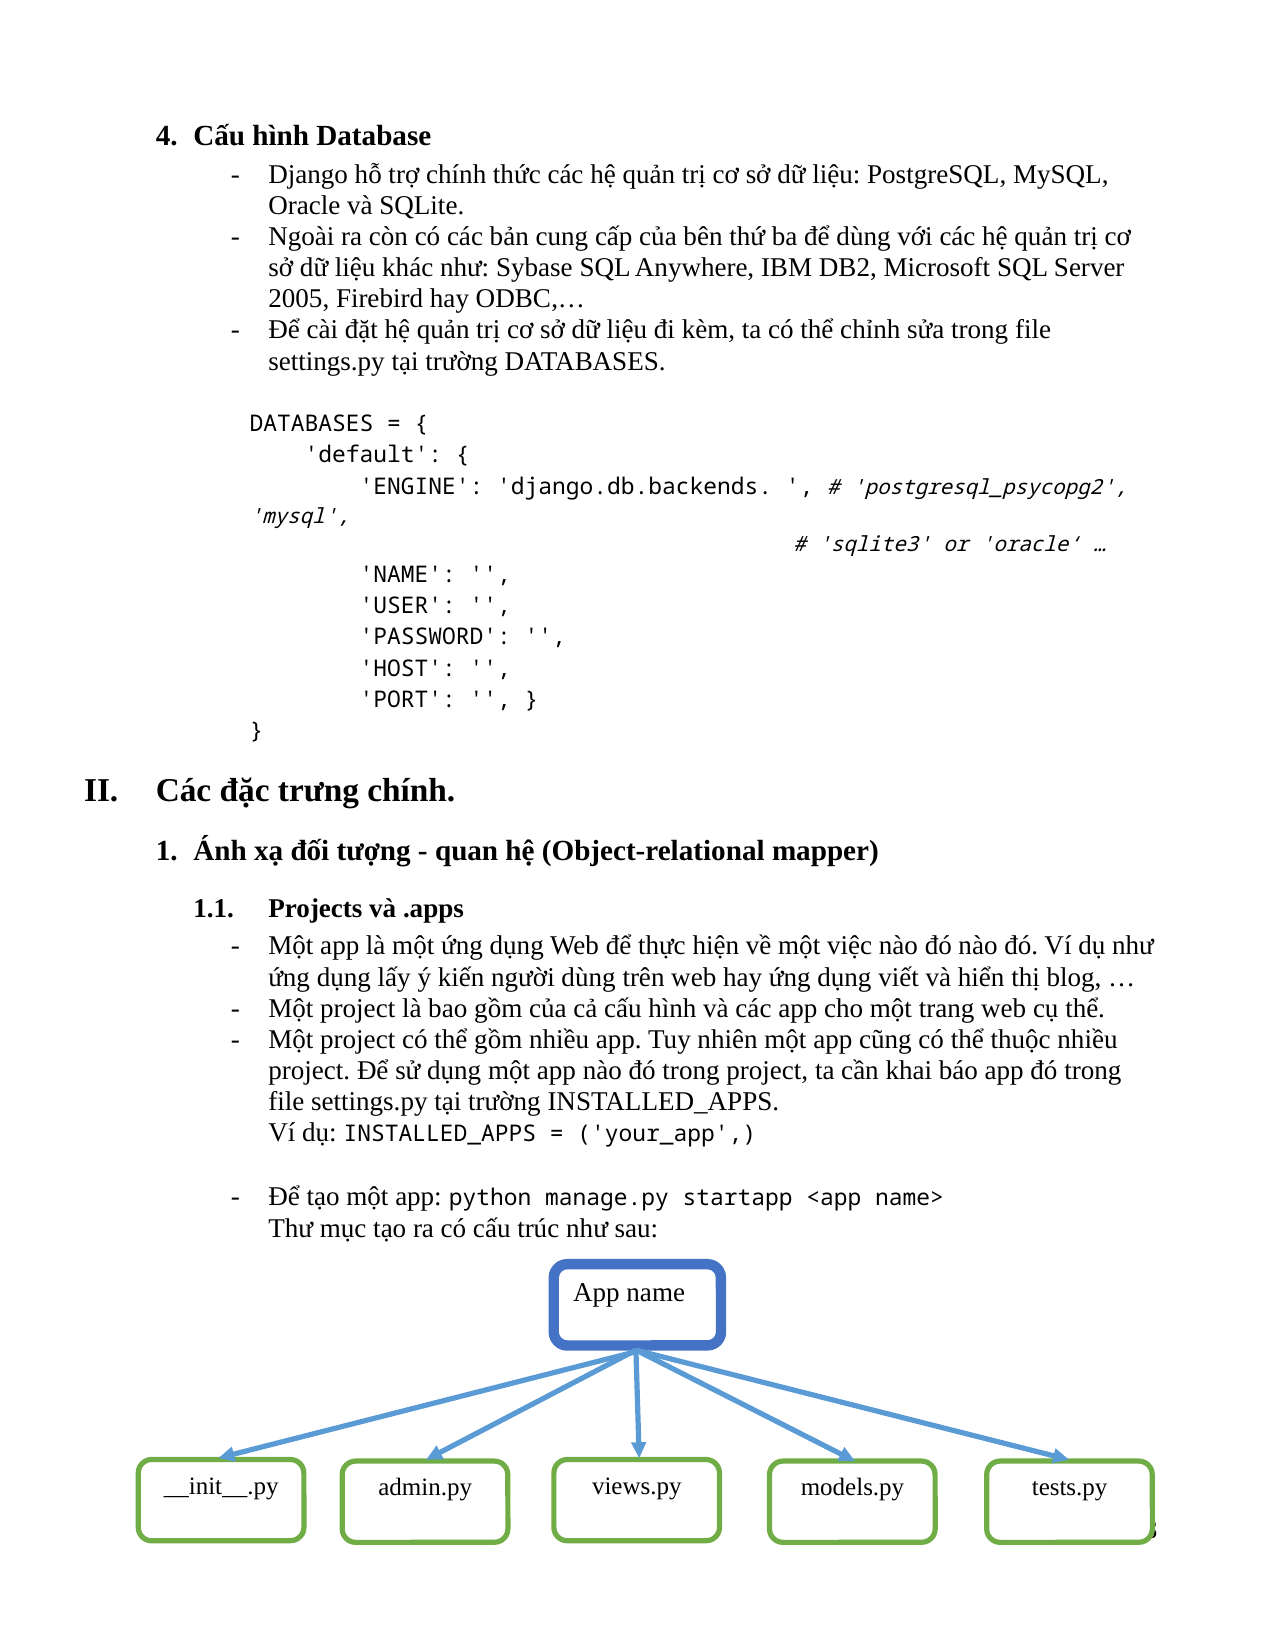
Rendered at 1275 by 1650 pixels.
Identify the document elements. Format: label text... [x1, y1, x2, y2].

list Để cài đặt hệ quản trị cơ sở dữ liệu đi kèm, ta có thể chỉnh sửa trong file settings.py tại trường DATABASES. [231, 314, 1157, 376]
text Thư mục tạo ra có cấu trúc như sau: [268, 1212, 1157, 1243]
text 'PORT': '', } [249, 683, 1157, 714]
list Ngoài ra còn có các bản cung cấp của bên thứ ba để dùng với các hệ quản trị cơ sở dữ liệu khác như: Sybase SQL Anywhere, IBM DB2, Microsoft SQL Server 2005, Firebird hay ODBC,… [231, 220, 1157, 314]
text Ví dụ: INSTALLED_APPS = ('your_app',) [268, 1116, 1157, 1148]
list Một project có thể gồm nhiều app. Tuy nhiên một app cũng có thể thuộc nhiều project. Để sử dụng một app nào đó trong project, ta cần khai báo app đó trong file settings.py tại trường INSTALLED_APPS. [231, 1023, 1157, 1116]
subtitle Ánh xạ đối tượng - quan hệ (Object-relational mapper) [156, 833, 1157, 867]
list Django hỗ trợ chính thức các hệ quản trị cơ sở dữ liệu: PostgreSQL, MySQL, Oracle và SQLite. [231, 158, 1157, 220]
text 'HOST': '', [249, 651, 1157, 683]
list Một app là một ứng dụng Web để thực hiện về một việc nào đó nào đó. Ví dụ như ứng dụng lấy ý kiến người dùng trên web hay ứng dụng viết và hiển thị blog, … [231, 929, 1157, 992]
list Một project là bao gồm của cả cấu hình và các app cho một trang web cụ thể. [231, 992, 1157, 1023]
text 'ENGINE': 'django.db.backends. ', # 'postgresql_psycopg2', 'mysql', [249, 469, 1157, 529]
text DATABASES = { [249, 407, 1157, 438]
subtitle Cấu hình Database [156, 118, 1157, 152]
text # 'sqlite3' or 'oracle‘ … [249, 529, 1157, 558]
text 'default': { [249, 438, 1157, 469]
subtitle Projects và .apps [193, 892, 1157, 923]
list Để tạo một app: python manage.py startapp <app name> [231, 1179, 1157, 1212]
subtitle Các đặc trưng chính. [118, 770, 1157, 808]
text 'PASSWORD': '', [249, 620, 1157, 651]
text } [249, 714, 1157, 745]
text 'USER': '', [249, 589, 1157, 620]
text 'NAME': '', [249, 558, 1157, 589]
